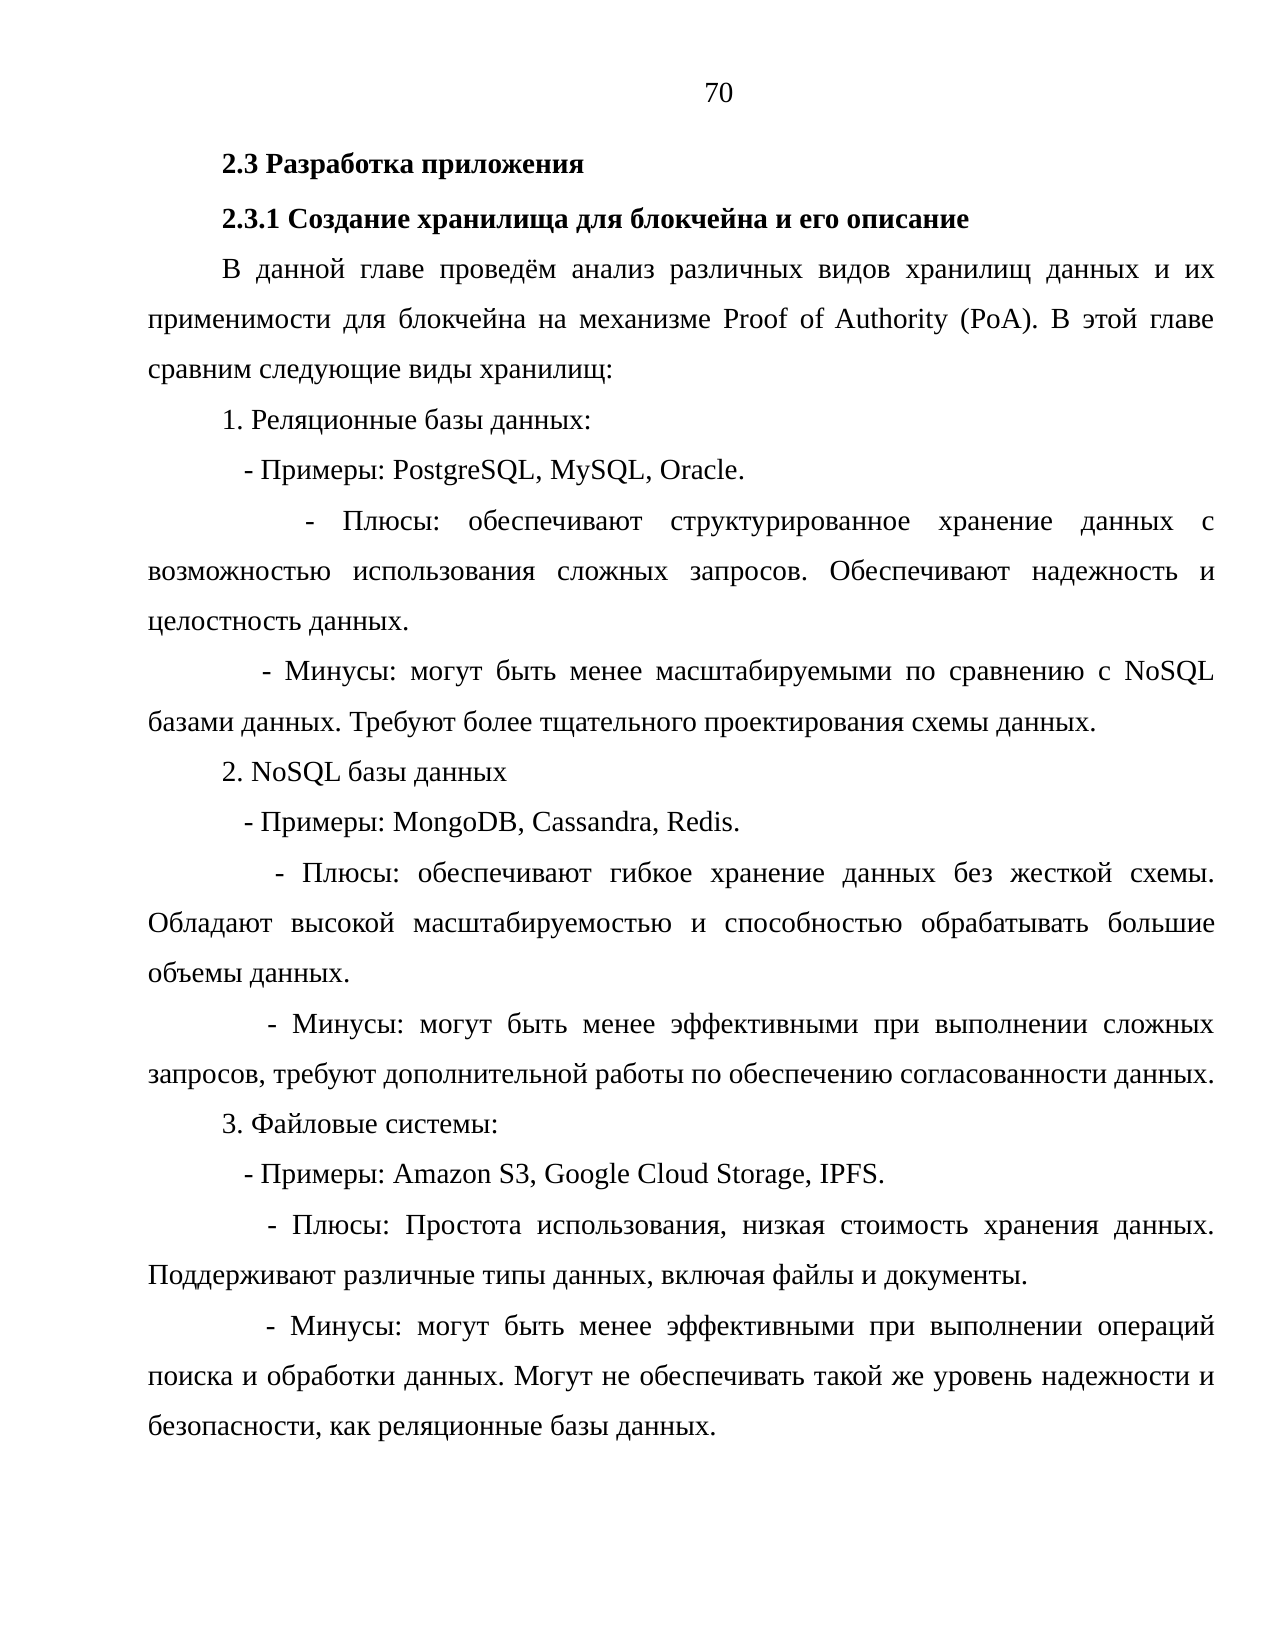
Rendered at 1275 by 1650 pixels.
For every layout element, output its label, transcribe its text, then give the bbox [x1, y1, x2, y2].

subtitle 2.3 Разработка приложения [148, 146, 1216, 180]
text 1. Реляционные базы данных: [148, 402, 1216, 436]
text - Примеры: PostgreSQL, MySQL, Oracle. [148, 452, 1216, 486]
text - Плюсы: обеспечивают гибкое хранение данных без жесткой схемы. Обладают высокой масштабируемостью и способностью обрабатывать большие объемы данных. [148, 855, 1216, 989]
text - Примеры: MongoDB, Cassandra, Redis. [148, 804, 1216, 838]
text - Минусы: могут быть менее масштабируемыми по сравнению с NoSQL базами данных. Требуют более тщательного проектирования схемы данных. [148, 653, 1216, 737]
text - Примеры: Amazon S3, Google Cloud Storage, IPFS. [148, 1157, 1216, 1190]
subtitle 2.3.1 Создание хранилища для блокчейна и его описание [148, 201, 1216, 234]
text - Минусы: могут быть менее эффективными при выполнении сложных запросов, требуют дополнительной работы по обеспечению согласованности данных. [148, 1006, 1216, 1089]
text - Минусы: могут быть менее эффективными при выполнении операций поиска и обработки данных. Могут не обеспечивать такой же уровень надежности и безопасности, как реляционные базы данных. [148, 1308, 1216, 1442]
text - Плюсы: обеспечивают структурированное хранение данных с возможностью использования сложных запросов. Обеспечивают надежность и целостность данных. [148, 503, 1216, 637]
text 2. NoSQL базы данных [148, 754, 1216, 788]
text В данной главе проведём анализ различных видов хранилищ данных и их применимости для блокчейна на механизме Proof of Authority (PoA). В этой главе сравним следующие виды хранилищ: [148, 251, 1216, 385]
text 3. Файловые системы: [148, 1106, 1216, 1140]
text - Плюсы: Простота использования, низкая стоимость хранения данных. Поддерживают различные типы данных, включая файлы и документы. [148, 1207, 1216, 1291]
